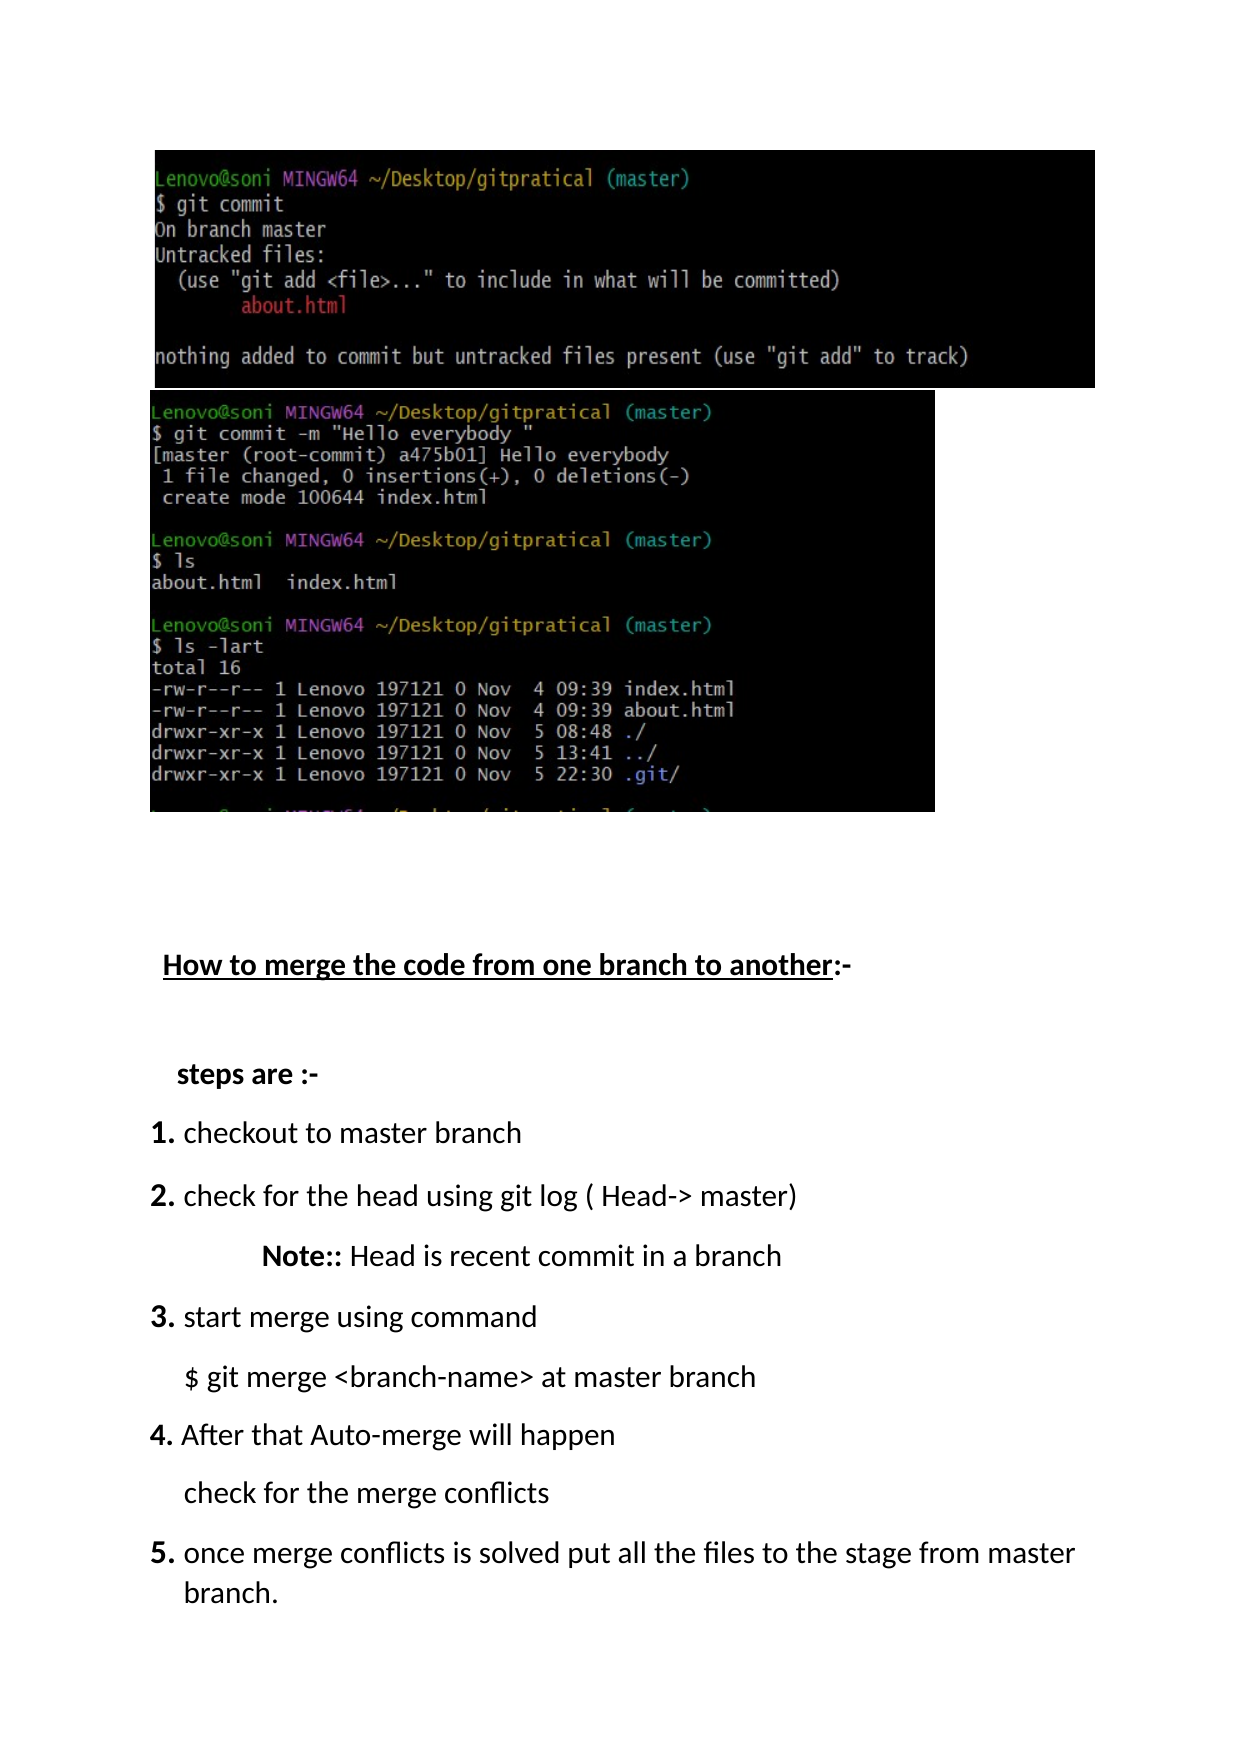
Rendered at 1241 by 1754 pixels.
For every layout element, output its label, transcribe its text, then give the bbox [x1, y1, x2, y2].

text Note:: Head is recent commit in a branch [148, 1236, 1201, 1274]
list once merge conflicts is solved put all the files to the stage from master branch. [150, 1531, 1092, 1612]
list checkout to master branch [150, 1112, 1092, 1152]
picture [150, 390, 935, 812]
text check for the merge conflicts [148, 1473, 802, 1512]
text $ git merge <branch-name> at master branch 4. After that Auto-merge will happen [148, 1358, 802, 1454]
list check for the head using git log ( Head-> master) [150, 1174, 1092, 1214]
picture [154, 150, 1095, 388]
list start merge using command [150, 1295, 1092, 1336]
subtitle steps are :- [148, 1054, 783, 1092]
text How to merge the code from one branch to another:- [148, 945, 1201, 983]
